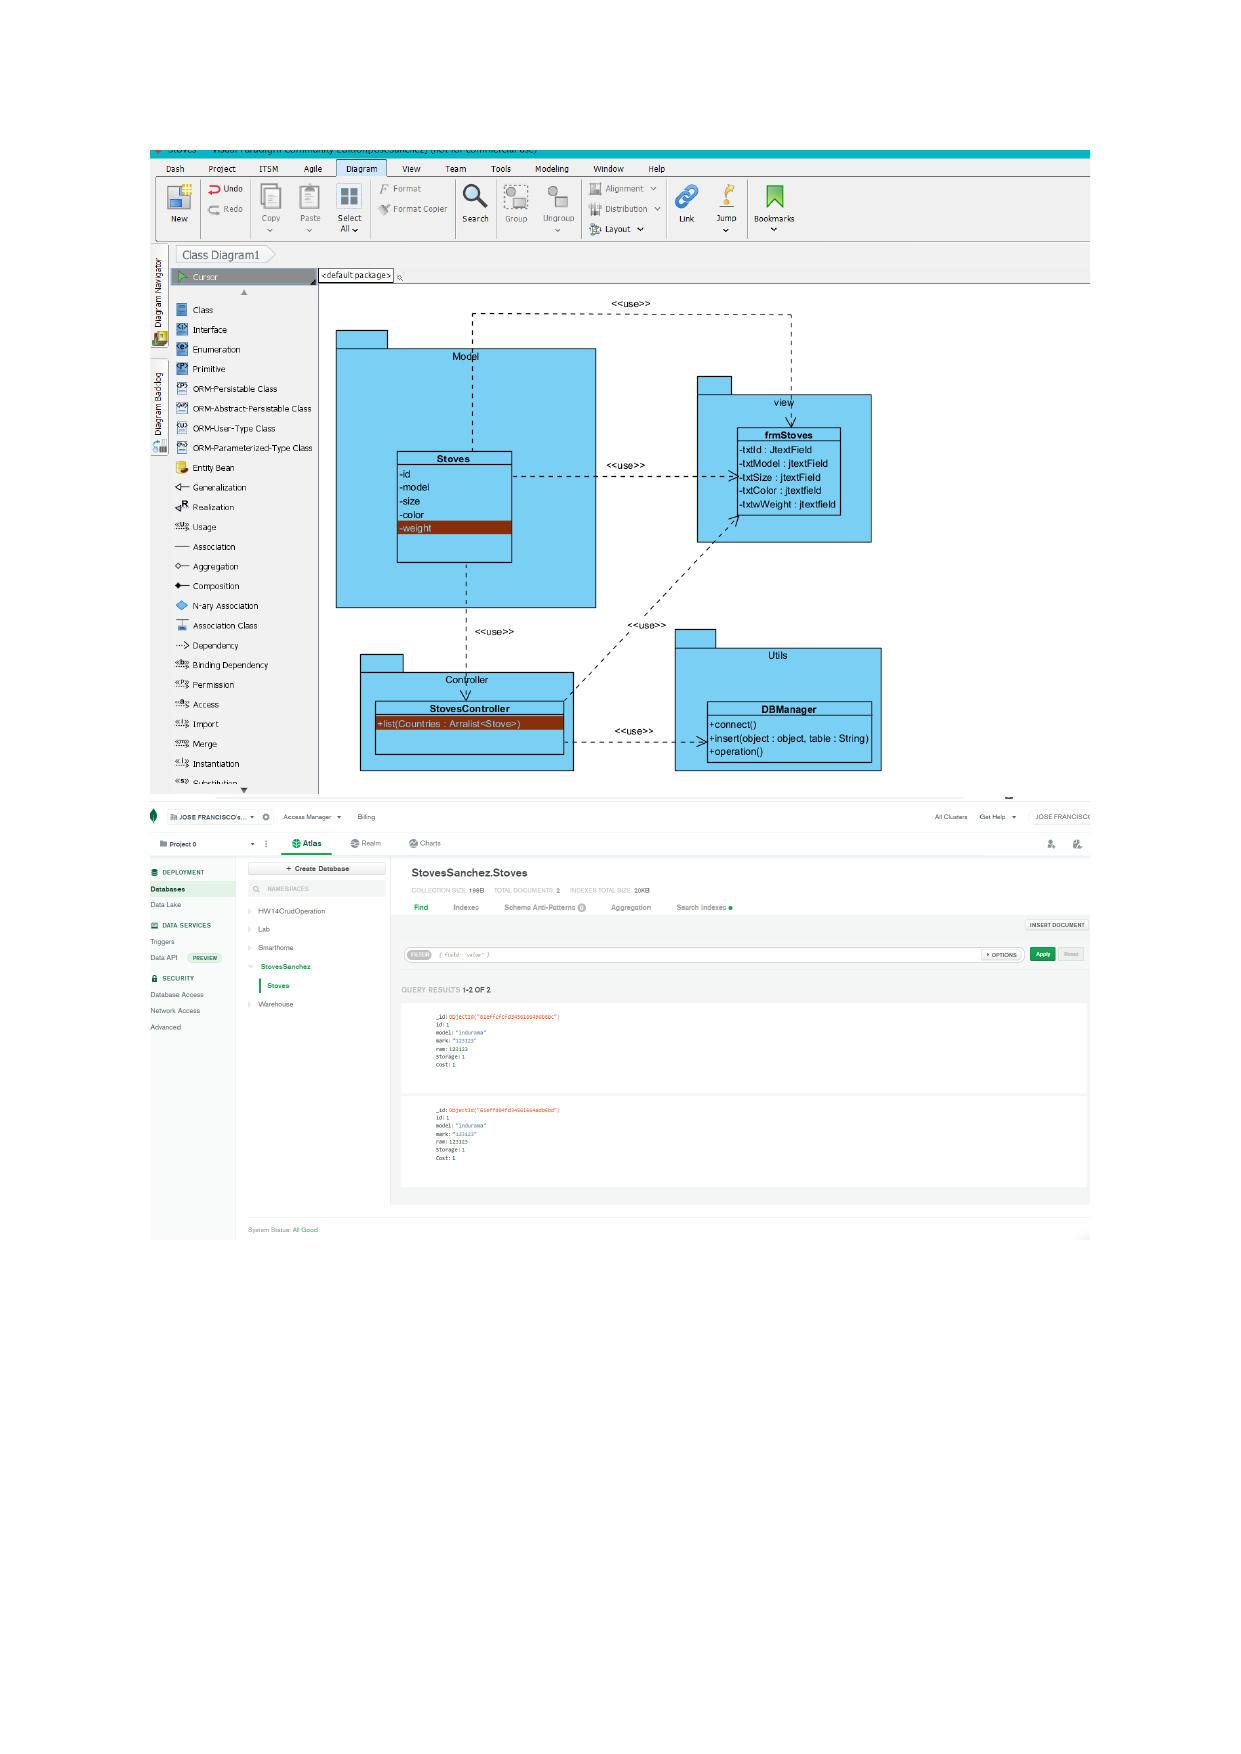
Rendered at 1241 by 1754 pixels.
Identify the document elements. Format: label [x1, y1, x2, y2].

picture [150, 797, 1091, 1240]
picture [150, 150, 1091, 794]
